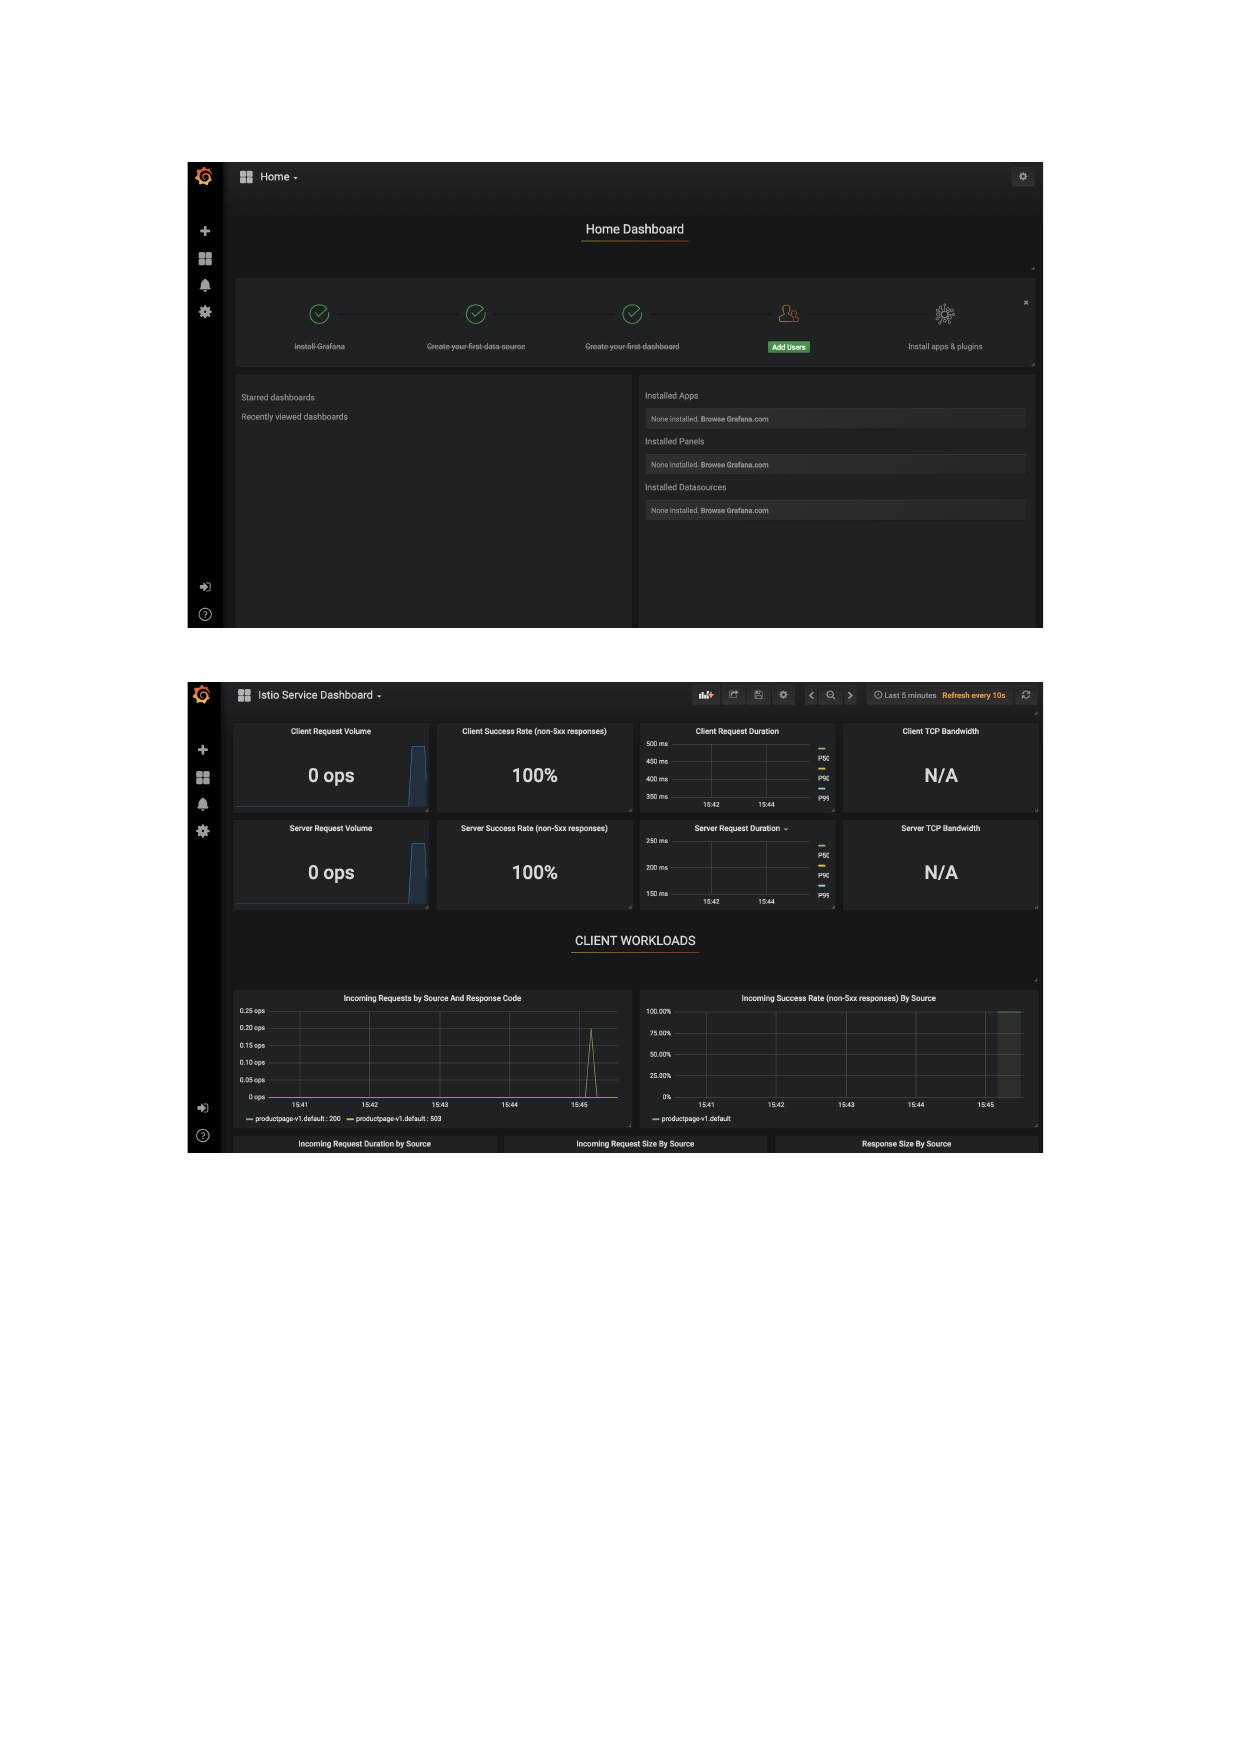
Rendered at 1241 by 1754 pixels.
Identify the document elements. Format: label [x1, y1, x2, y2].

picture [187, 682, 1044, 1153]
picture [187, 162, 1044, 628]
